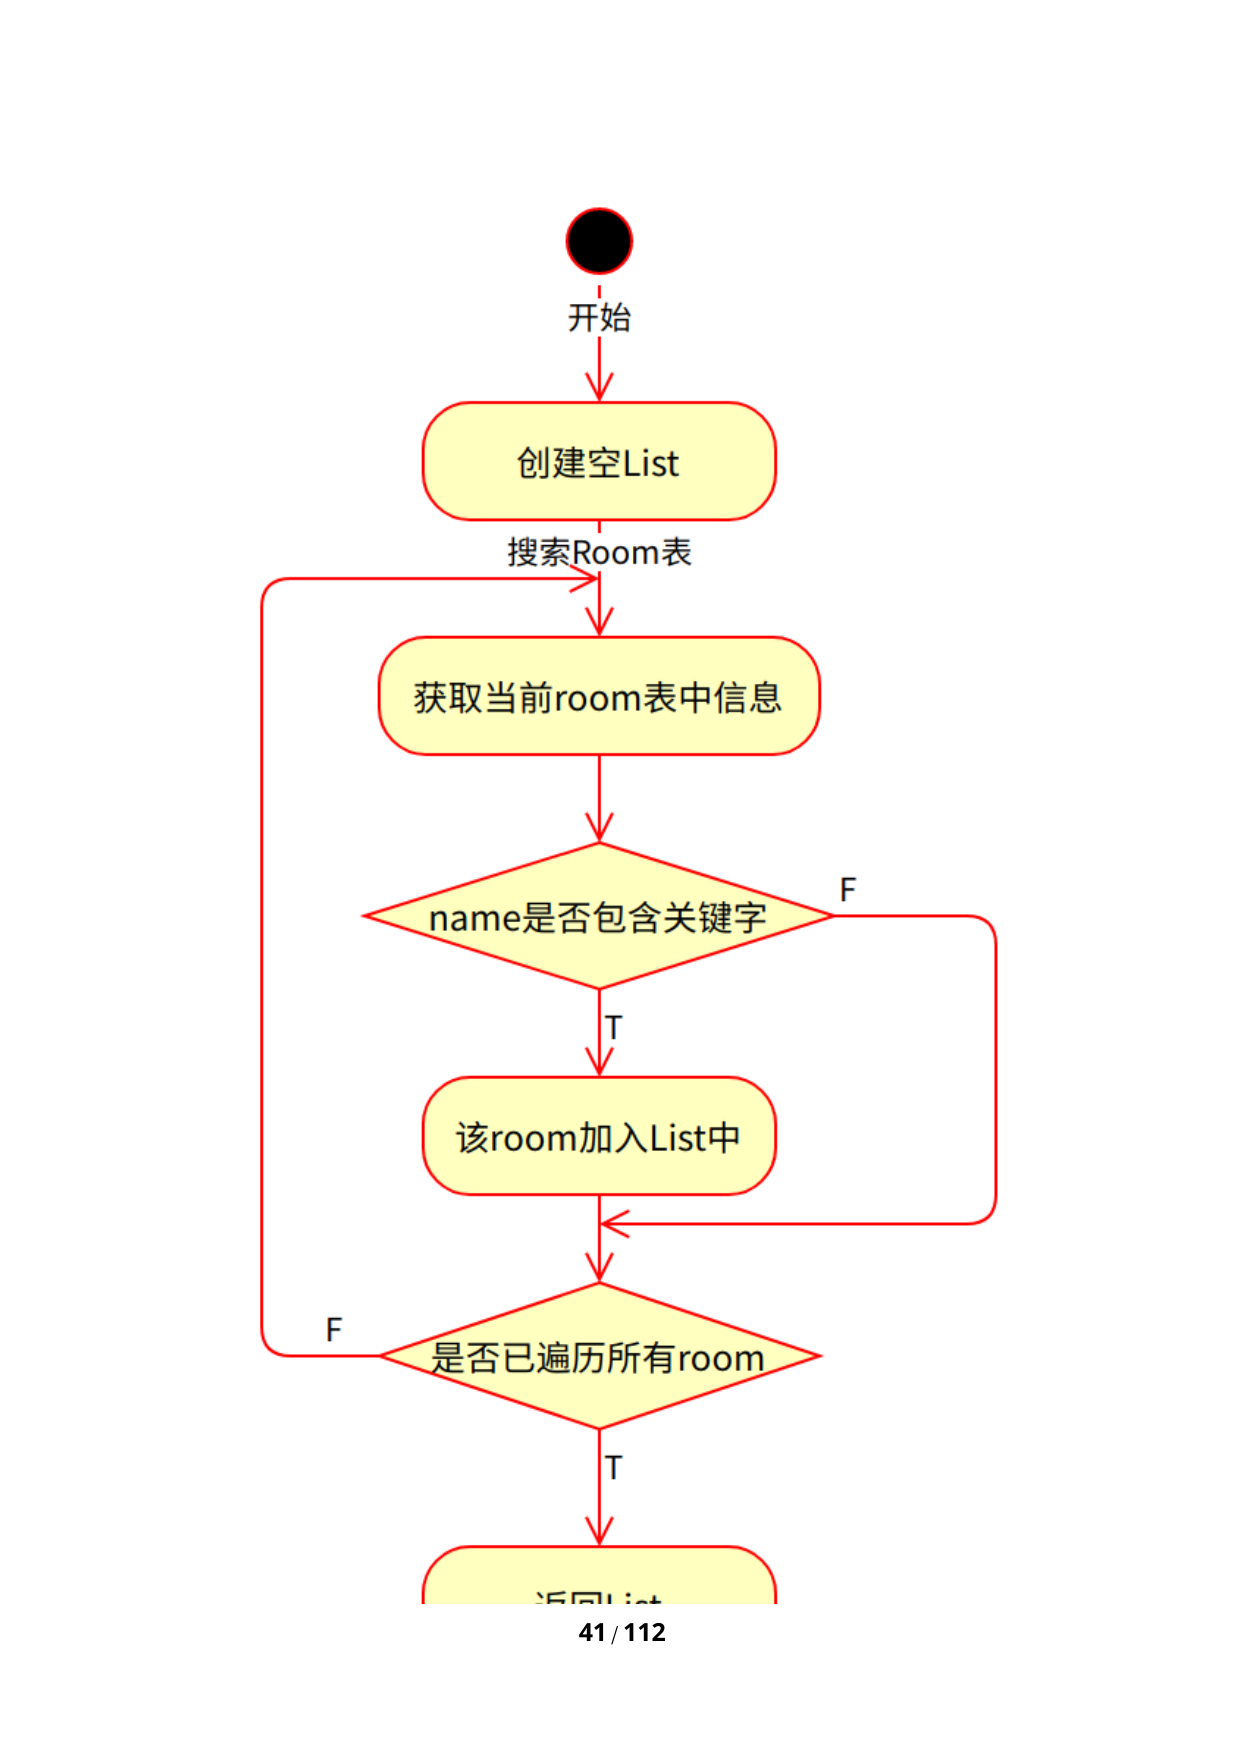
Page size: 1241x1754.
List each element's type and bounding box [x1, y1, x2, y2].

picture [187, 150, 1074, 1604]
